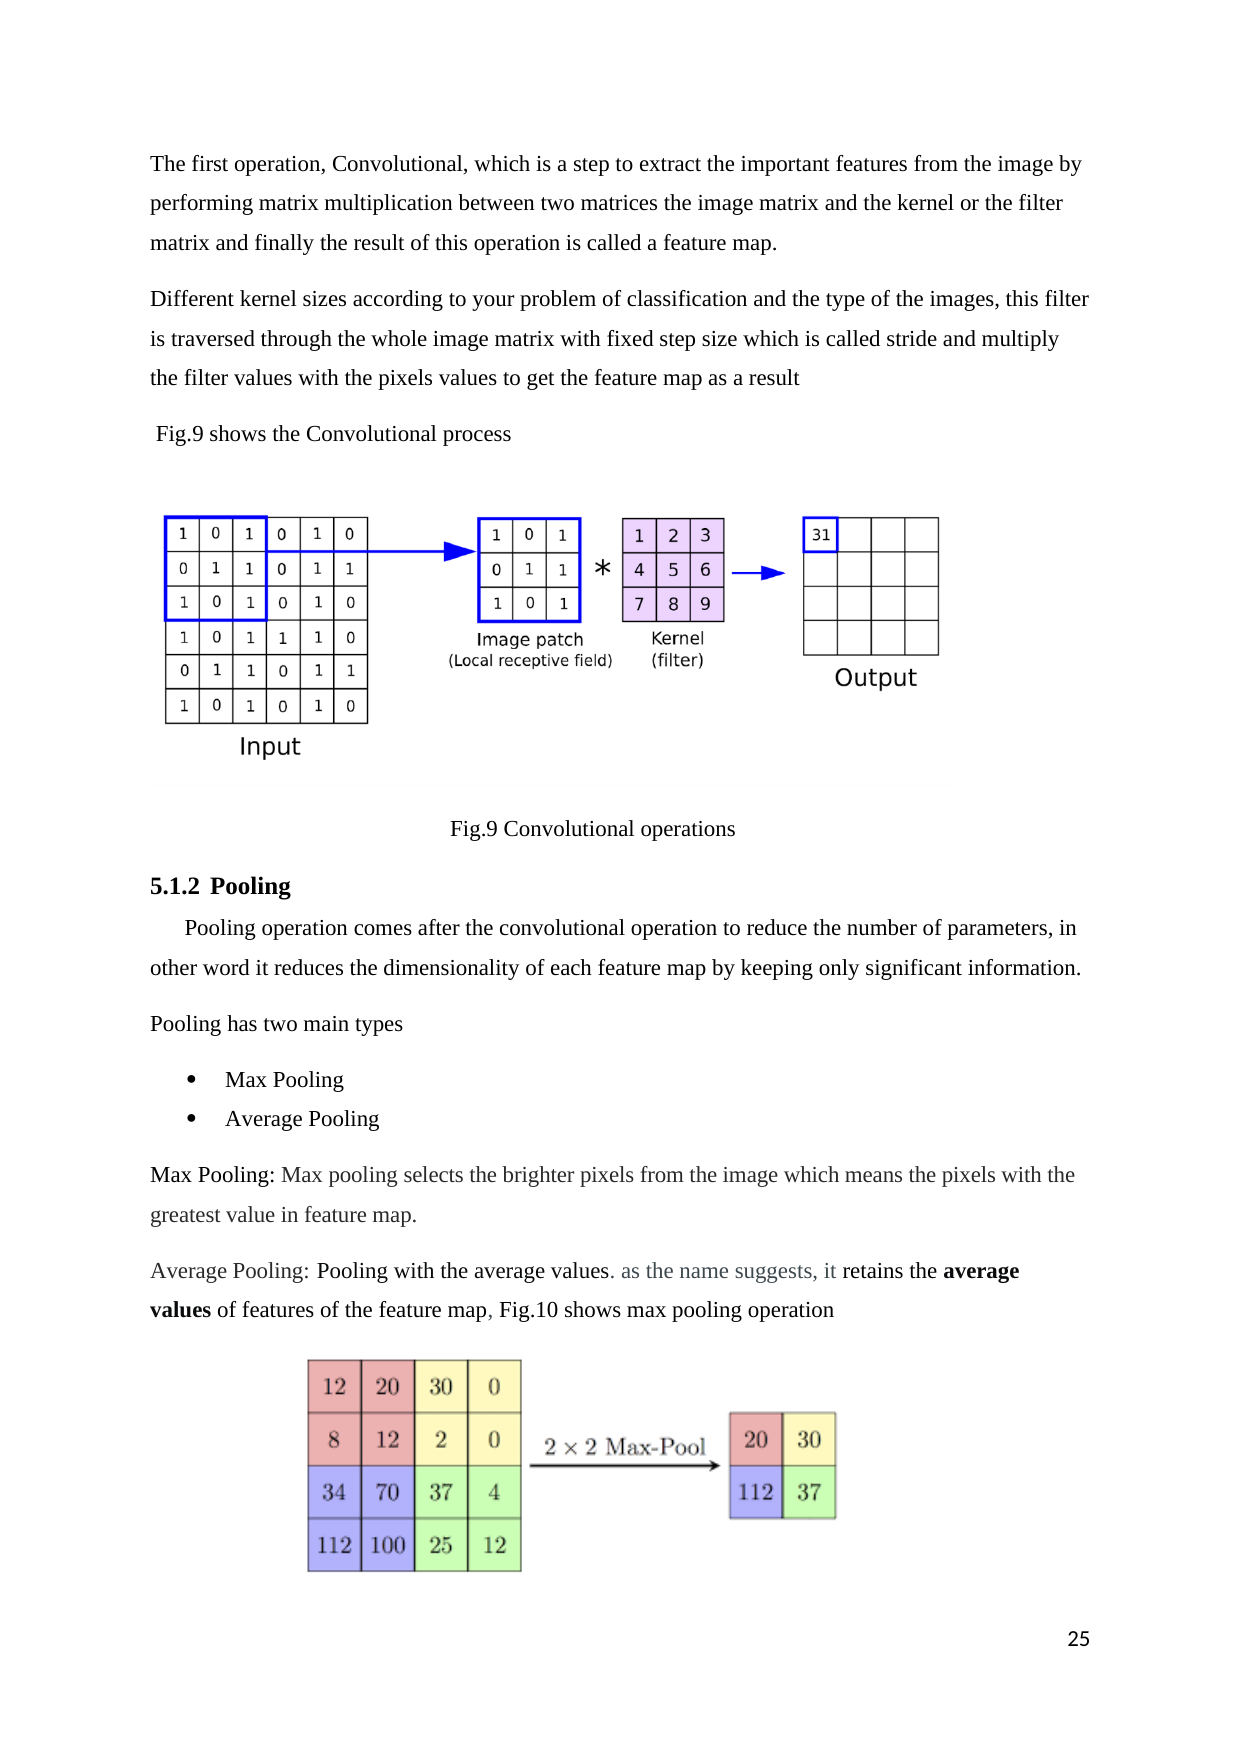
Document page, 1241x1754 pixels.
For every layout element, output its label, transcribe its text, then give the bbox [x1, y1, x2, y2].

picture [300, 1352, 844, 1580]
text Max Pooling: Max pooling selects the brighter pixels from the image which means the pixels with the greatest value in feature map. [150, 1161, 1090, 1227]
subtitle 5.1.2 Pooling [150, 871, 1090, 900]
text Fig.9 Convolutional operations [375, 815, 1090, 841]
text Fig.9 shows the Convolutional process [150, 420, 1090, 447]
text Pooling operation comes after the convolutional operation to reduce the number of parameters, in other word it reduces the dimensionality of each feature map by keeping only significant information. [150, 914, 1090, 980]
picture [150, 476, 958, 785]
text Pooling has two main types [150, 1010, 1090, 1036]
text The first operation, Convolutional, which is a step to extract the important features from the image by performing matrix multiplication between two matrices the image matrix and the kernel or the filter matrix and finally the result of this operation is called a feature map. [150, 150, 1090, 255]
text Average Pooling: Pooling with the average values. as the name suggests, it retains the average values of features of the feature map, Fig.10 shows max pooling operation [150, 1257, 1090, 1323]
list Average Pooling [187, 1105, 1090, 1132]
list Max Pooling [187, 1066, 1090, 1092]
text Different kernel sizes according to your problem of classification and the type of the images, this filter is traversed through the whole image matrix with fixed step size which is called stride and multiply the filter values with the pixels values to get the feature map as a result [150, 285, 1090, 390]
